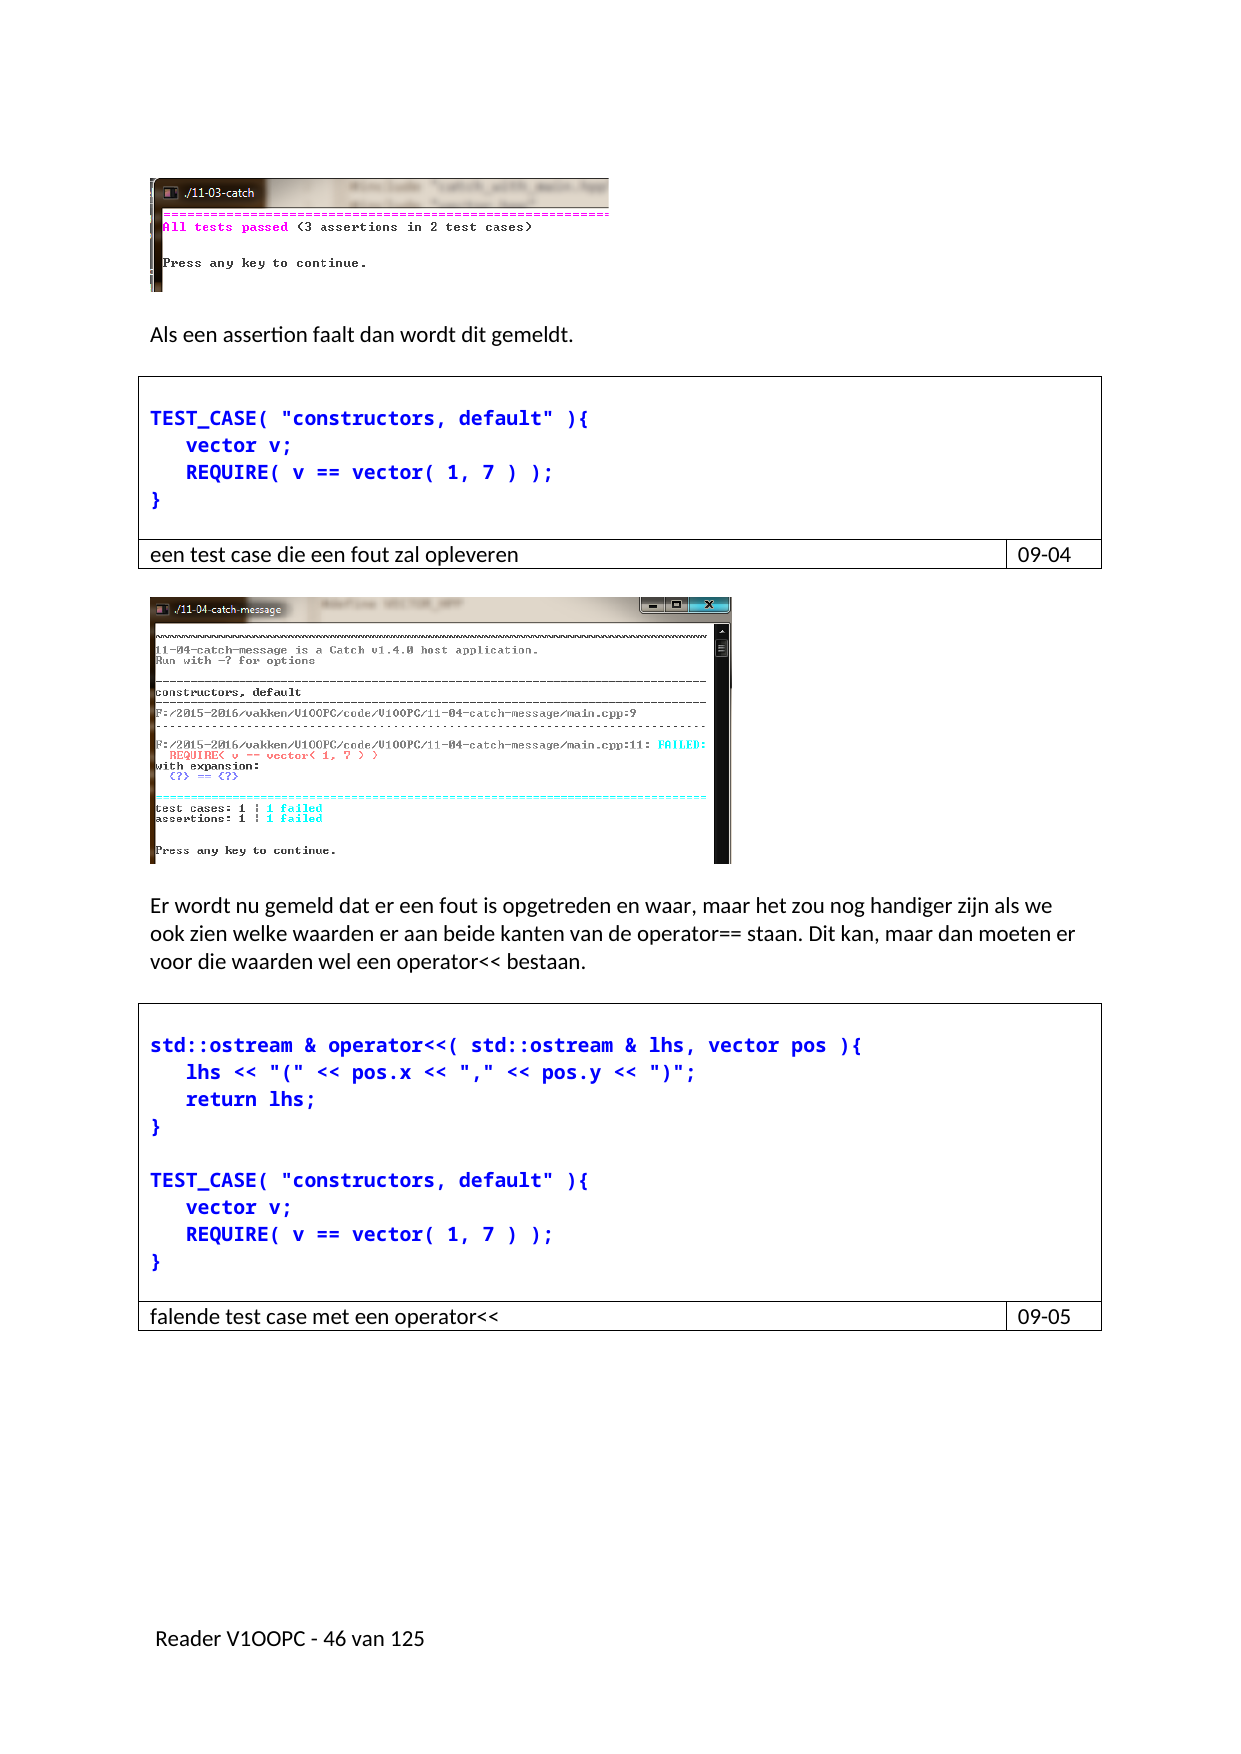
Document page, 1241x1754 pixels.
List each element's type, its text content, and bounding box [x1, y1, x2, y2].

table_header std::ostream & operator<<( std::ostream & lhs, vector pos ){ lhs << "(" << pos.x << "," << pos.y << ")"; return lhs; } TEST_CASE( "constructors, default" ){ vector v; REQUIRE( v == vector( 1, 7 ) ); } [139, 1004, 1101, 1301]
picture [150, 178, 609, 292]
text Als een assertion faalt dan wordt dit gemeldt. [150, 320, 1090, 348]
table_header TEST_CASE( "constructors, default" ){ vector v; REQUIRE( v == vector( 1, 7 ) ); } [139, 377, 1101, 539]
picture [150, 597, 732, 864]
table_cell een test case die een fout zal opleveren [139, 540, 1006, 568]
table_cell falende test case met een operator<< [139, 1302, 1006, 1330]
table_cell 09-04 [1007, 540, 1101, 568]
text Er wordt nu gemeld dat er een fout is opgetreden en waar, maar het zou nog handiger zijn als we ook zien welke waarden er aan beide kanten van de operator== staan. Dit kan, maar dan moeten er voor die waarden wel een operator<< bestaan. [150, 891, 1090, 975]
table_cell 09-05 [1007, 1302, 1101, 1330]
